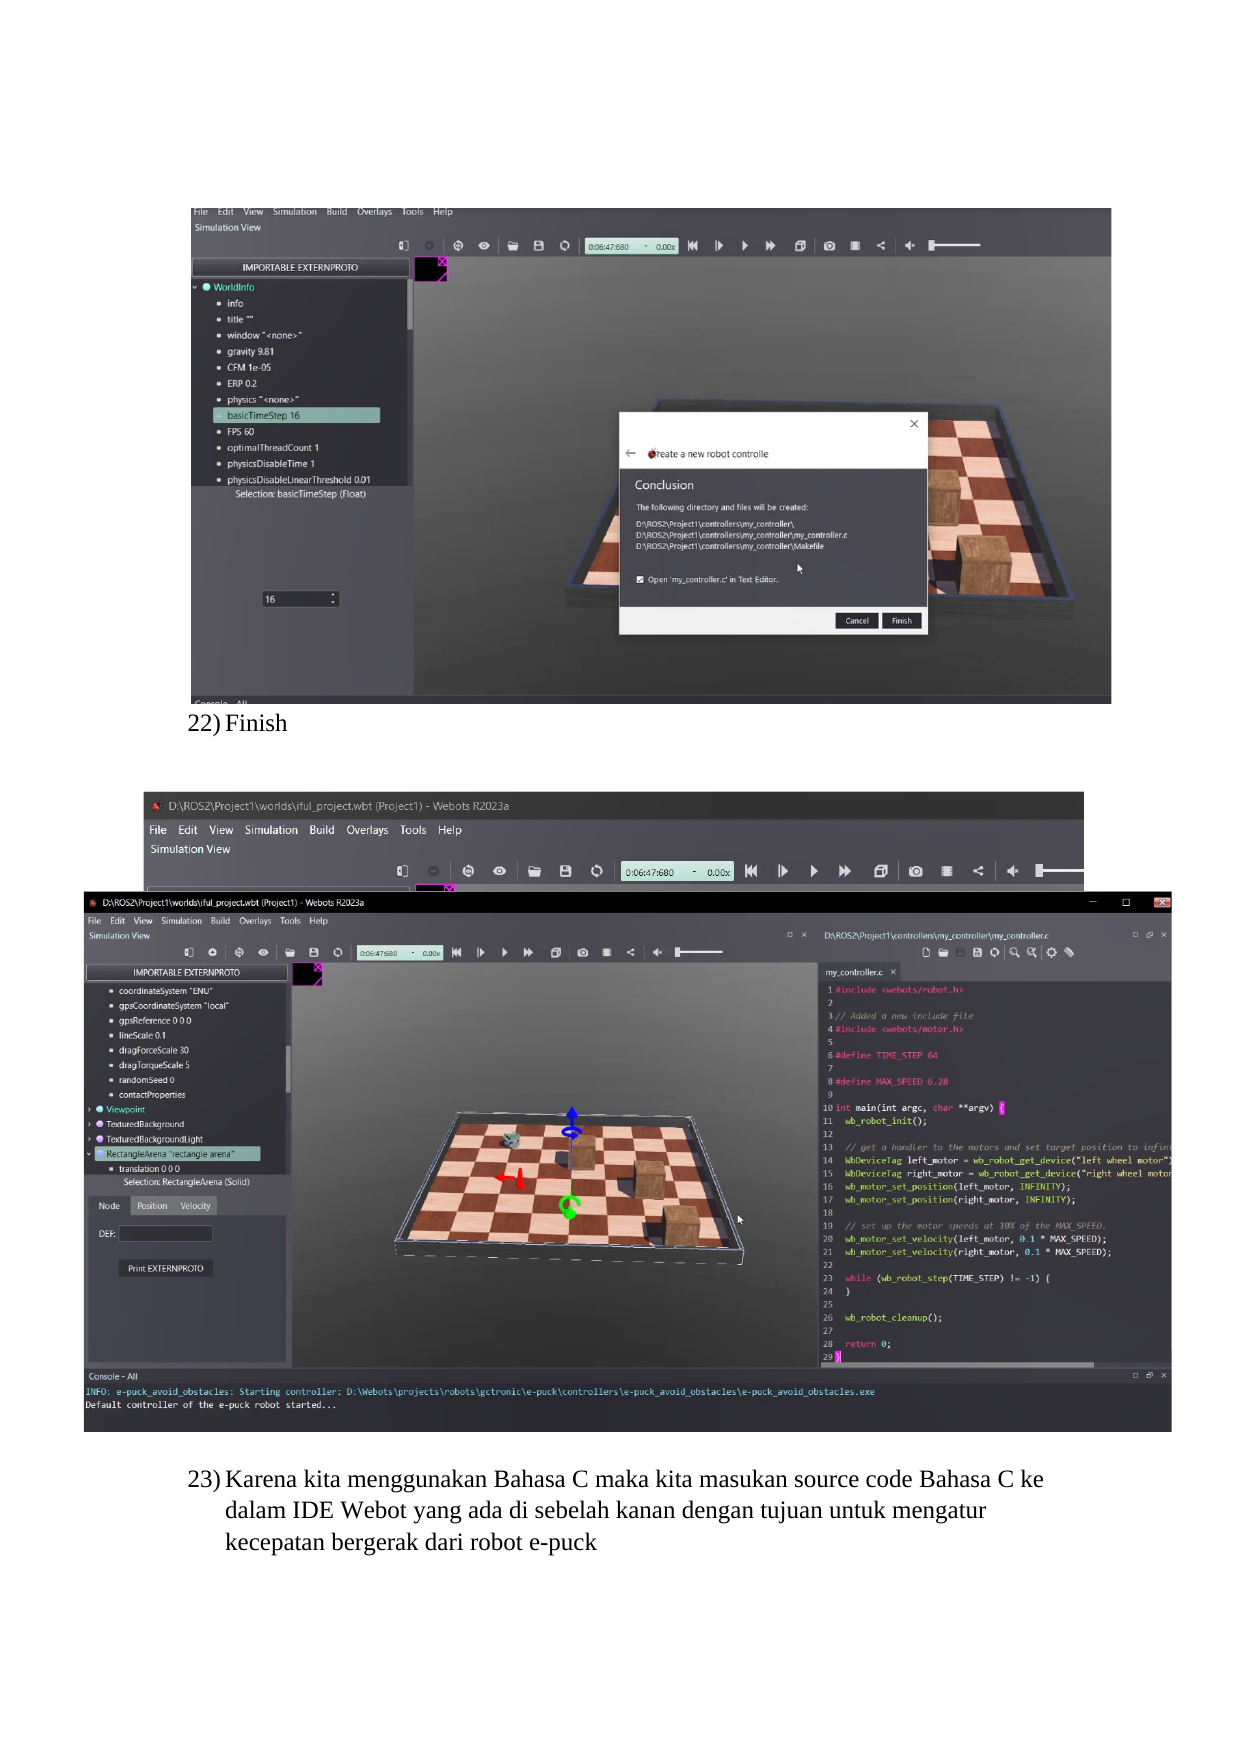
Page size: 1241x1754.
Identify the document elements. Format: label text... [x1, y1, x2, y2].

picture [191, 208, 1112, 704]
list Karena kita menggunakan Bahasa C maka kita masukan source code Bahasa C ke dalam IDE Webot yang ada di sebelah kanan dengan tujuan untuk mengatur kecepatan bergerak dari robot e-puck [187, 1464, 1090, 1555]
picture [83, 791, 1172, 1432]
